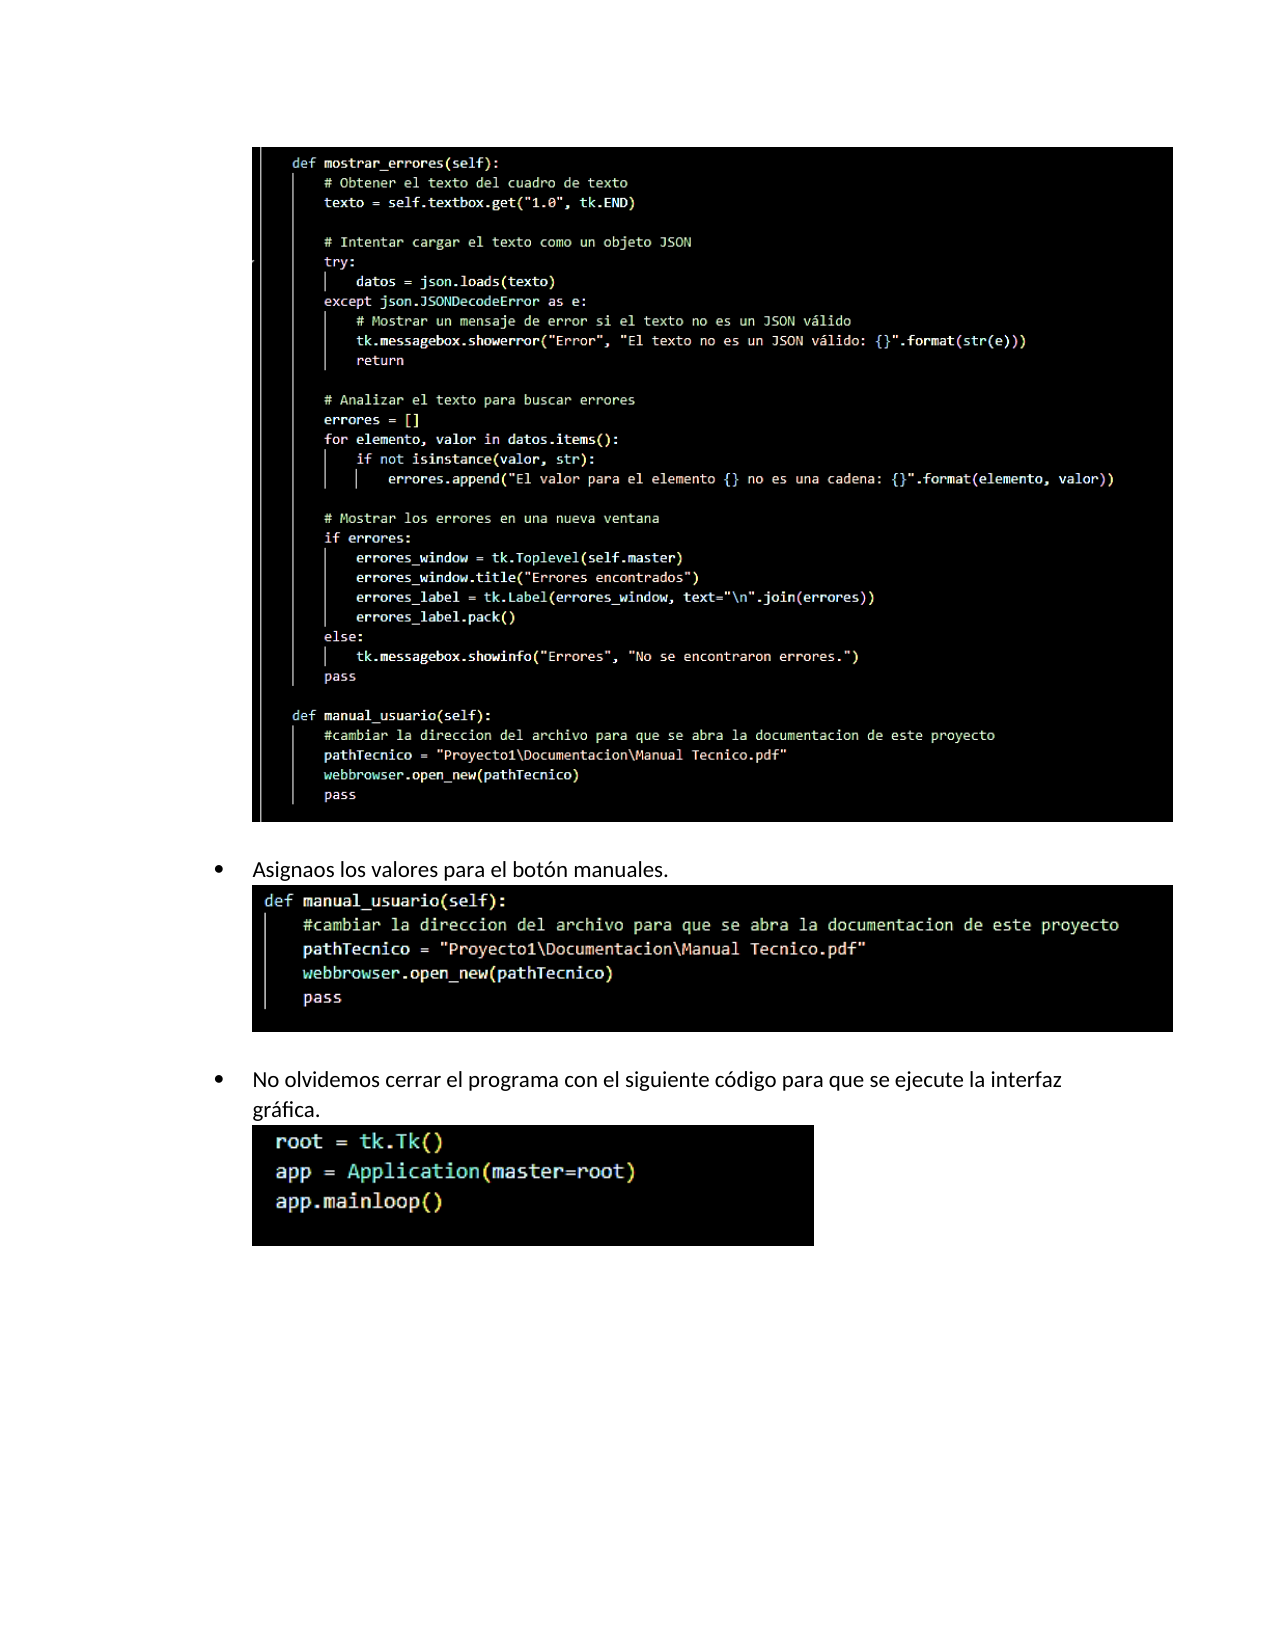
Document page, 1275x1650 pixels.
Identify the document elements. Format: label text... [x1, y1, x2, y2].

picture [252, 147, 1173, 822]
list No olvidemos cerrar el programa con el siguiente código para que se ejecute la interfaz gráfica. [215, 1065, 1098, 1123]
picture [252, 885, 1173, 1032]
picture [252, 1125, 814, 1246]
list Asignaos los valores para el botón manuales. [215, 855, 1098, 883]
